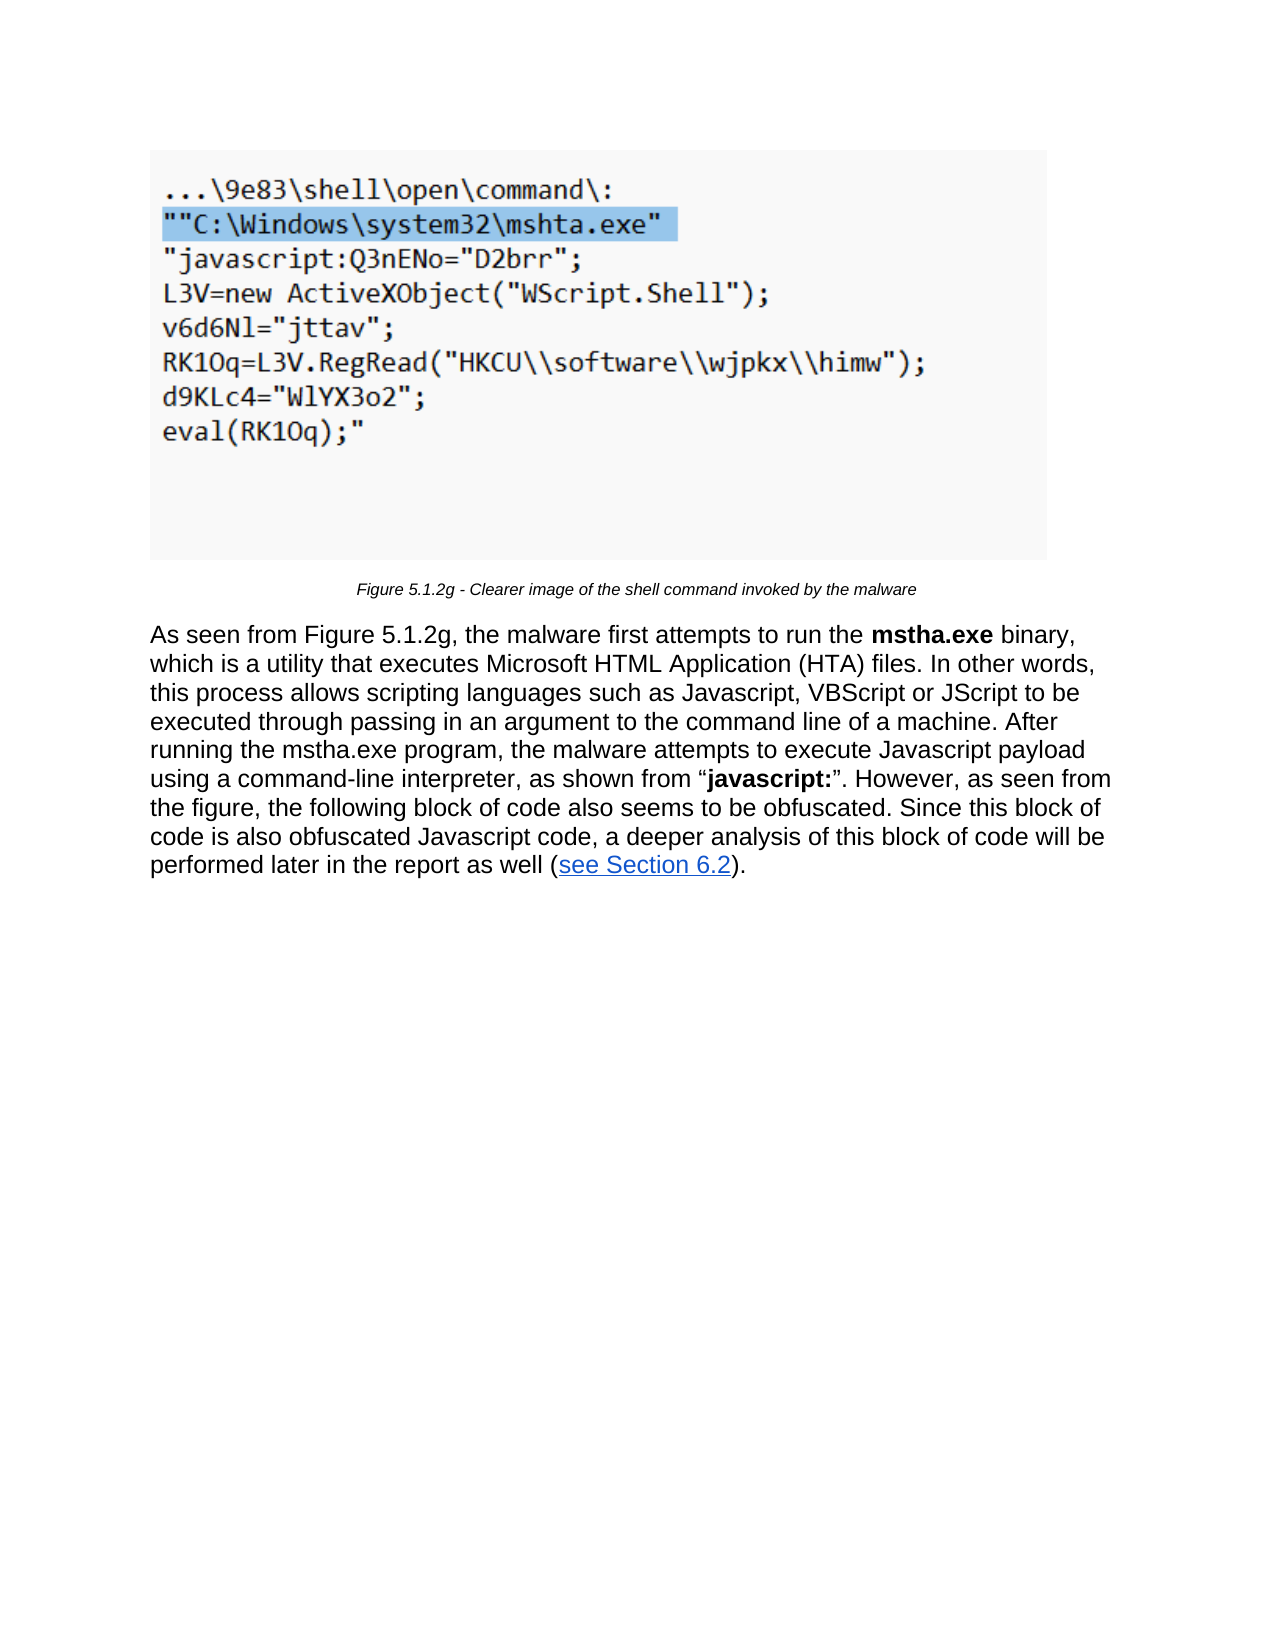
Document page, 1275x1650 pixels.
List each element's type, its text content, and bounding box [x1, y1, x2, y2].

text Figure 5.1.2g - Clearer image of the shell command invoked by the malware [150, 580, 1125, 599]
picture [150, 150, 1047, 560]
text As seen from Figure 5.1.2g, the malware first attempts to run the mstha.exe binary, which is a utility that executes Microsoft HTML Application (HTA) files. In other words, this process allows scripting languages such as Javascript, VBScript or JScript to be executed through passing in an argument to the command line of a machine. After running the mstha.exe program, the malware attempts to execute Javascript payload using a command-line interpreter, as shown from “javascript:”. However, as seen from the figure, the following block of code also seems to be obfuscated. Since this block of code is also obfuscated Javascript code, a deeper analysis of this block of code will be performed later in the report as well (see Section 6.2). [150, 620, 1125, 879]
